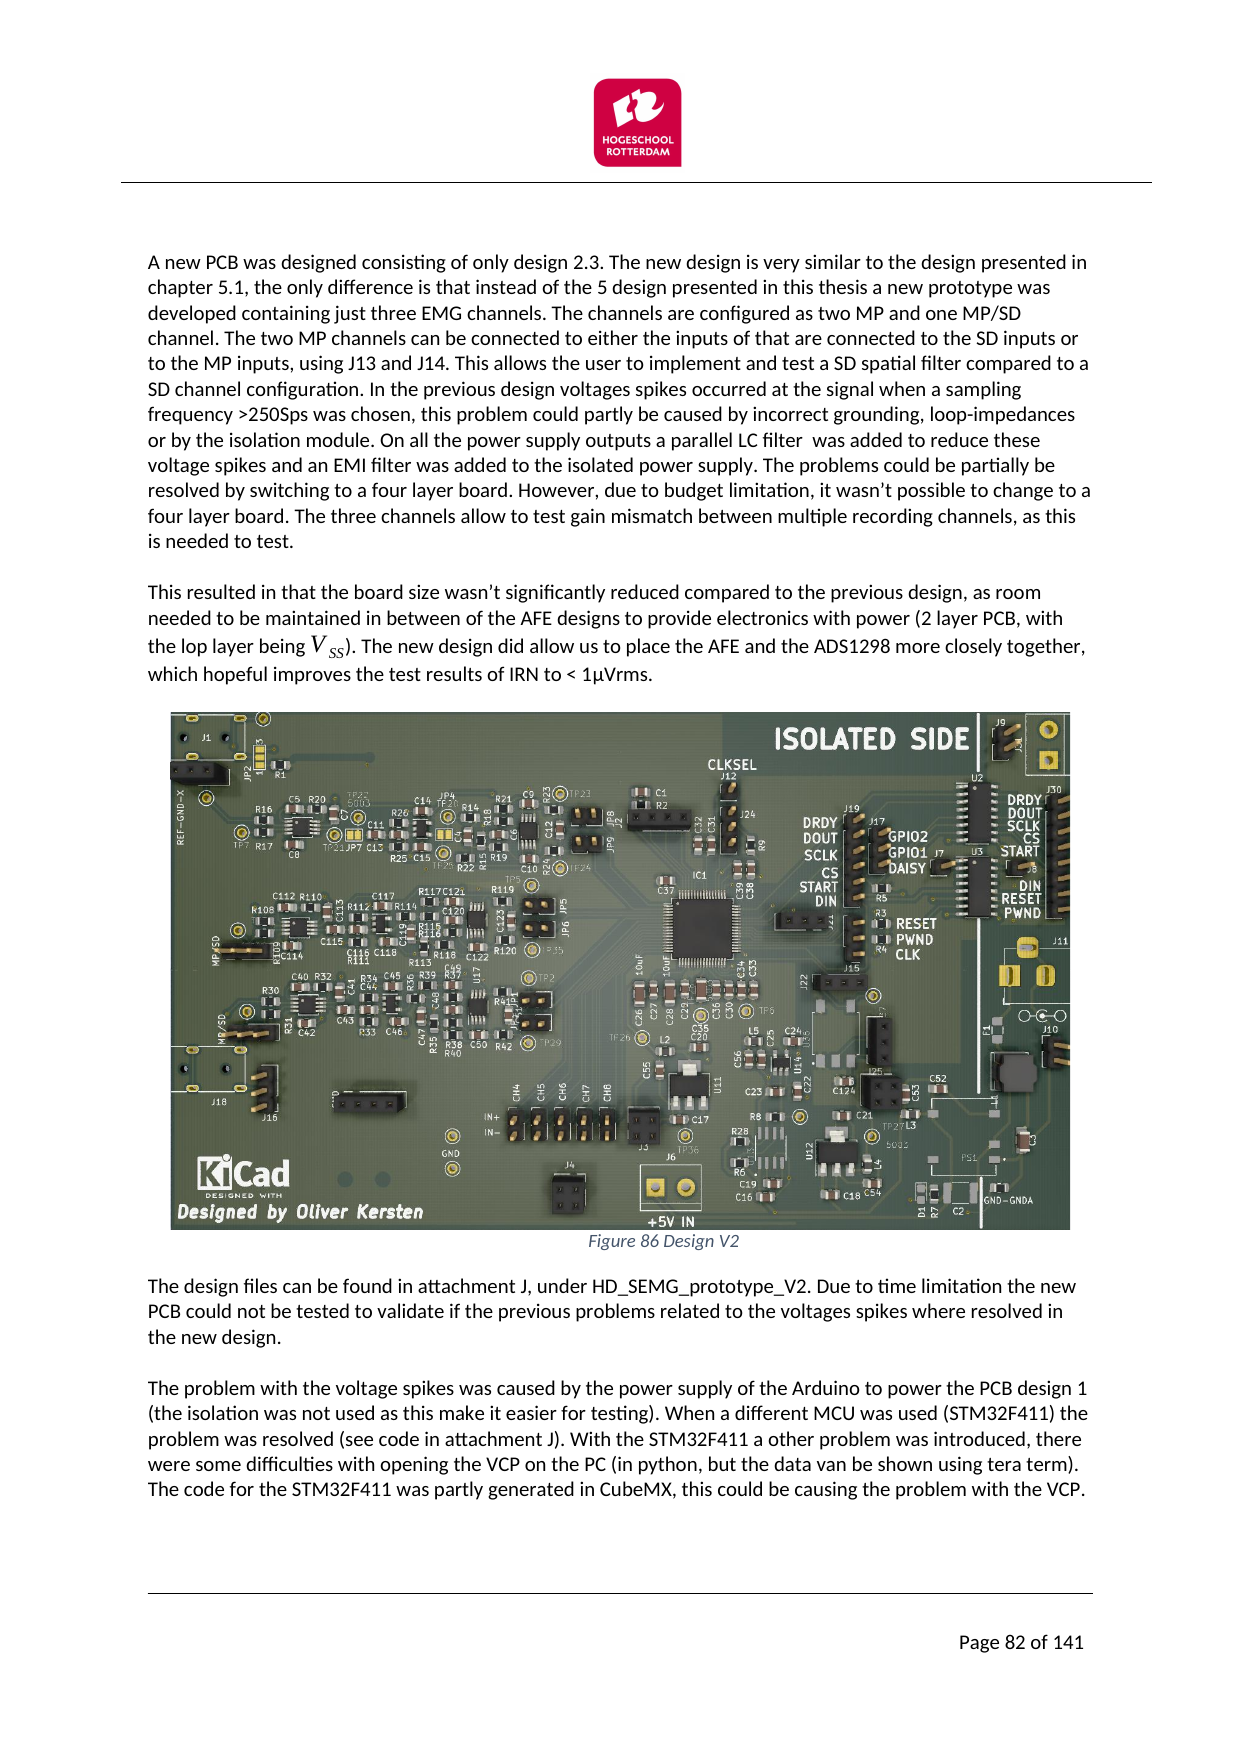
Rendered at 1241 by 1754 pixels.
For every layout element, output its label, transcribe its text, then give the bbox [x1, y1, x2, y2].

text The problem with the voltage spikes was caused by the power supply of the Arduino to power the PCB design 1 (the isolation was not used as this make it easier for testing). When a different MCU was used (STM32F411) the problem was resolved (see code in attachment J). With the STM32F411 a other problem was introduced, there were some difficulties with opening the VCP on the PC (in python, but the data van be shown using tera term). The code for the STM32F411 was partly generated in CubeMX, this could be causing the problem with the VCP. [148, 1375, 1093, 1502]
text The design files can be found in attachment J, under HD_SEMG_prototype_V2. Due to time limitation the new PCB could not be tested to validate if the previous problems related to the voltages spikes where resolved in the new design. [148, 1273, 1093, 1349]
text A new PCB was designed consisting of only design 2.3. The new design is very similar to the design presented in chapter 5.1, the only difference is that instead of the 5 design presented in this thesis a new prototype was developed containing just three EMG channels. The channels are configured as two MP and one MP/SD channel. The two MP channels can be connected to either the inputs of that are connected to the SD inputs or to the MP inputs, using J13 and J14. This allows the user to implement and test a SD spatial filter compared to a SD channel configuration. In the previous design voltages spikes occurred at the signal when a sampling frequency >250Sps was chosen, this problem could partly be caused by incorrect grounding, loop-impedances or by the isolation module. On all the power supply outputs a parallel LC filter was added to reduce these voltage spikes and an EMI filter was added to the isolated power supply. The problems could be partially be resolved by switching to a four layer board. However, due to budget limitation, it wasn’t possible to change to a four layer board. The three channels allow to test gain mismatch between multiple recording channels, as this is needed to test. [148, 249, 1093, 554]
picture [170, 712, 1071, 1230]
picture [590, 73, 685, 173]
text This resulted in that the board size wasn’t significantly reduced compared to the previous design, as room needed to be maintained in between of the AFE designs to provide electronics with power (2 layer PCB, with the lop layer being ). The new design did allow us to place the AFE and the ADS1298 more closely together, which hopeful improves the test results of IRN to < 1µVrms. [148, 579, 1093, 687]
text Figure 86 Design V2 [236, 1229, 1093, 1252]
